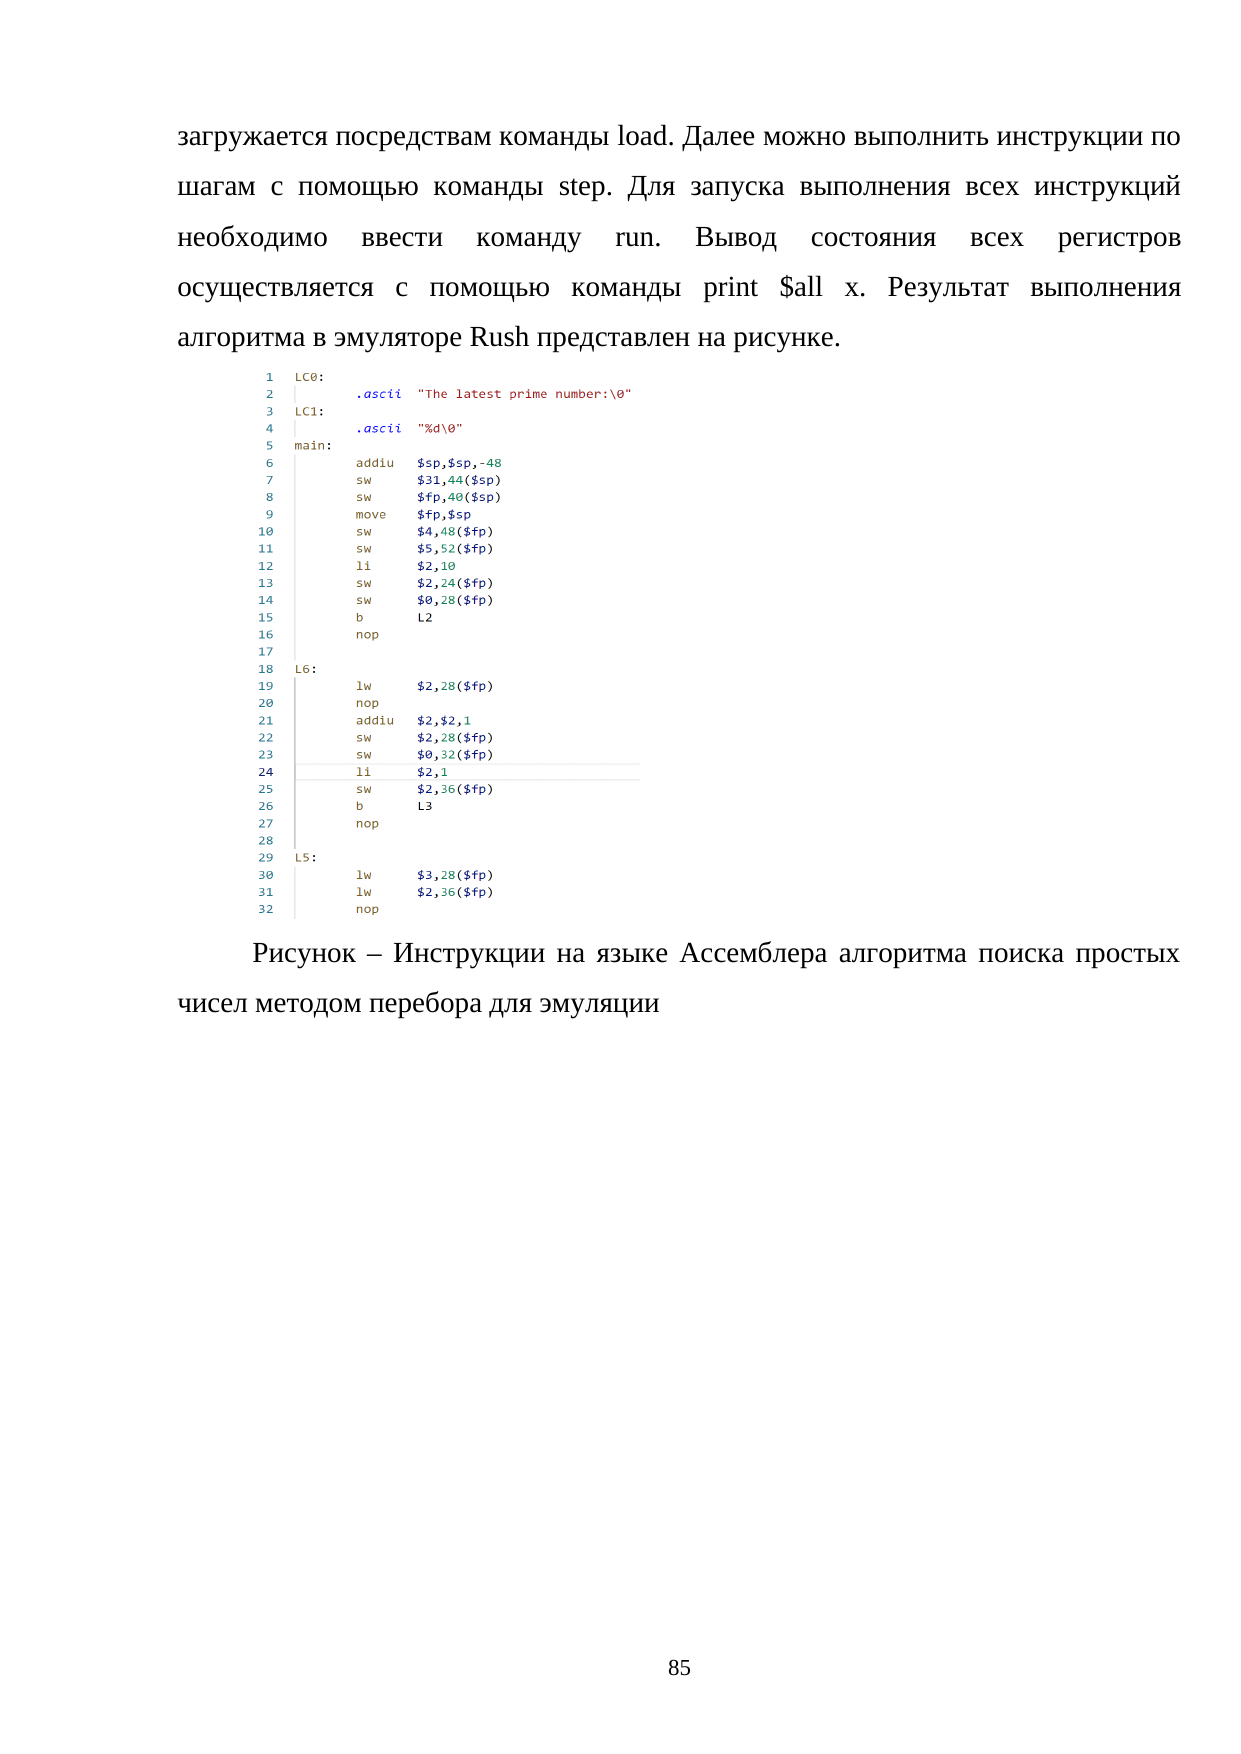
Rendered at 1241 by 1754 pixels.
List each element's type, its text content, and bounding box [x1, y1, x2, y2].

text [177, 118, 1182, 353]
picture [252, 369, 640, 919]
text Рисунок – Инструкции на языке Ассемблера алгоритма поиска простых чисел методом перебора для эмуляции [177, 935, 1182, 1019]
